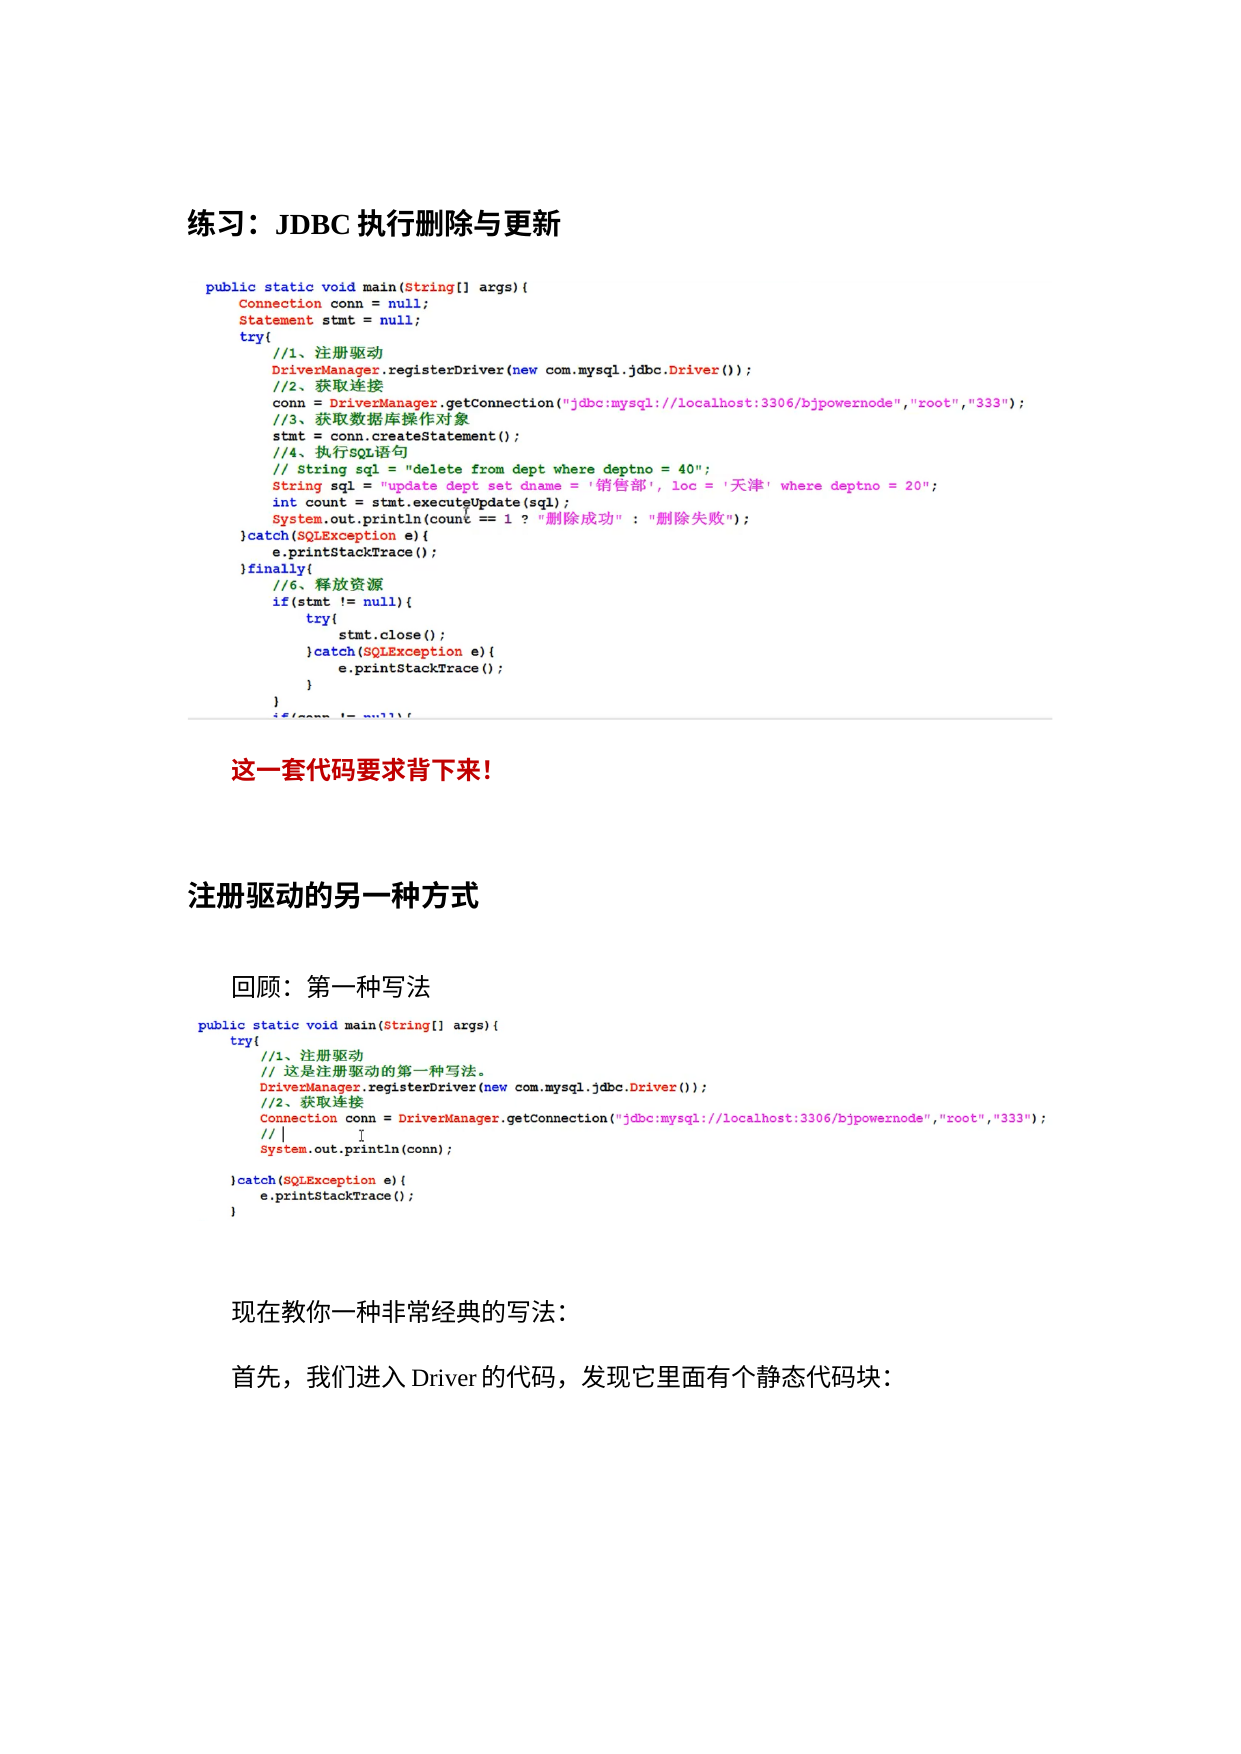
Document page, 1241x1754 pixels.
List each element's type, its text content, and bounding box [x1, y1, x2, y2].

text 现在教你一种非常经典的写法： [187, 1278, 1053, 1343]
subtitle 练习：JDBC执行删除与更新 [187, 189, 1053, 254]
text 这一套代码要求背下来！ [187, 736, 1053, 801]
text 回顾：第一种写法 [187, 953, 1053, 1017]
subtitle 注册驱动的另一种方式 [187, 861, 1053, 926]
text 首先，我们进入Driver的代码，发现它里面有个静态代码块： [187, 1343, 1053, 1408]
picture [187, 281, 1053, 720]
picture [187, 1017, 1053, 1221]
